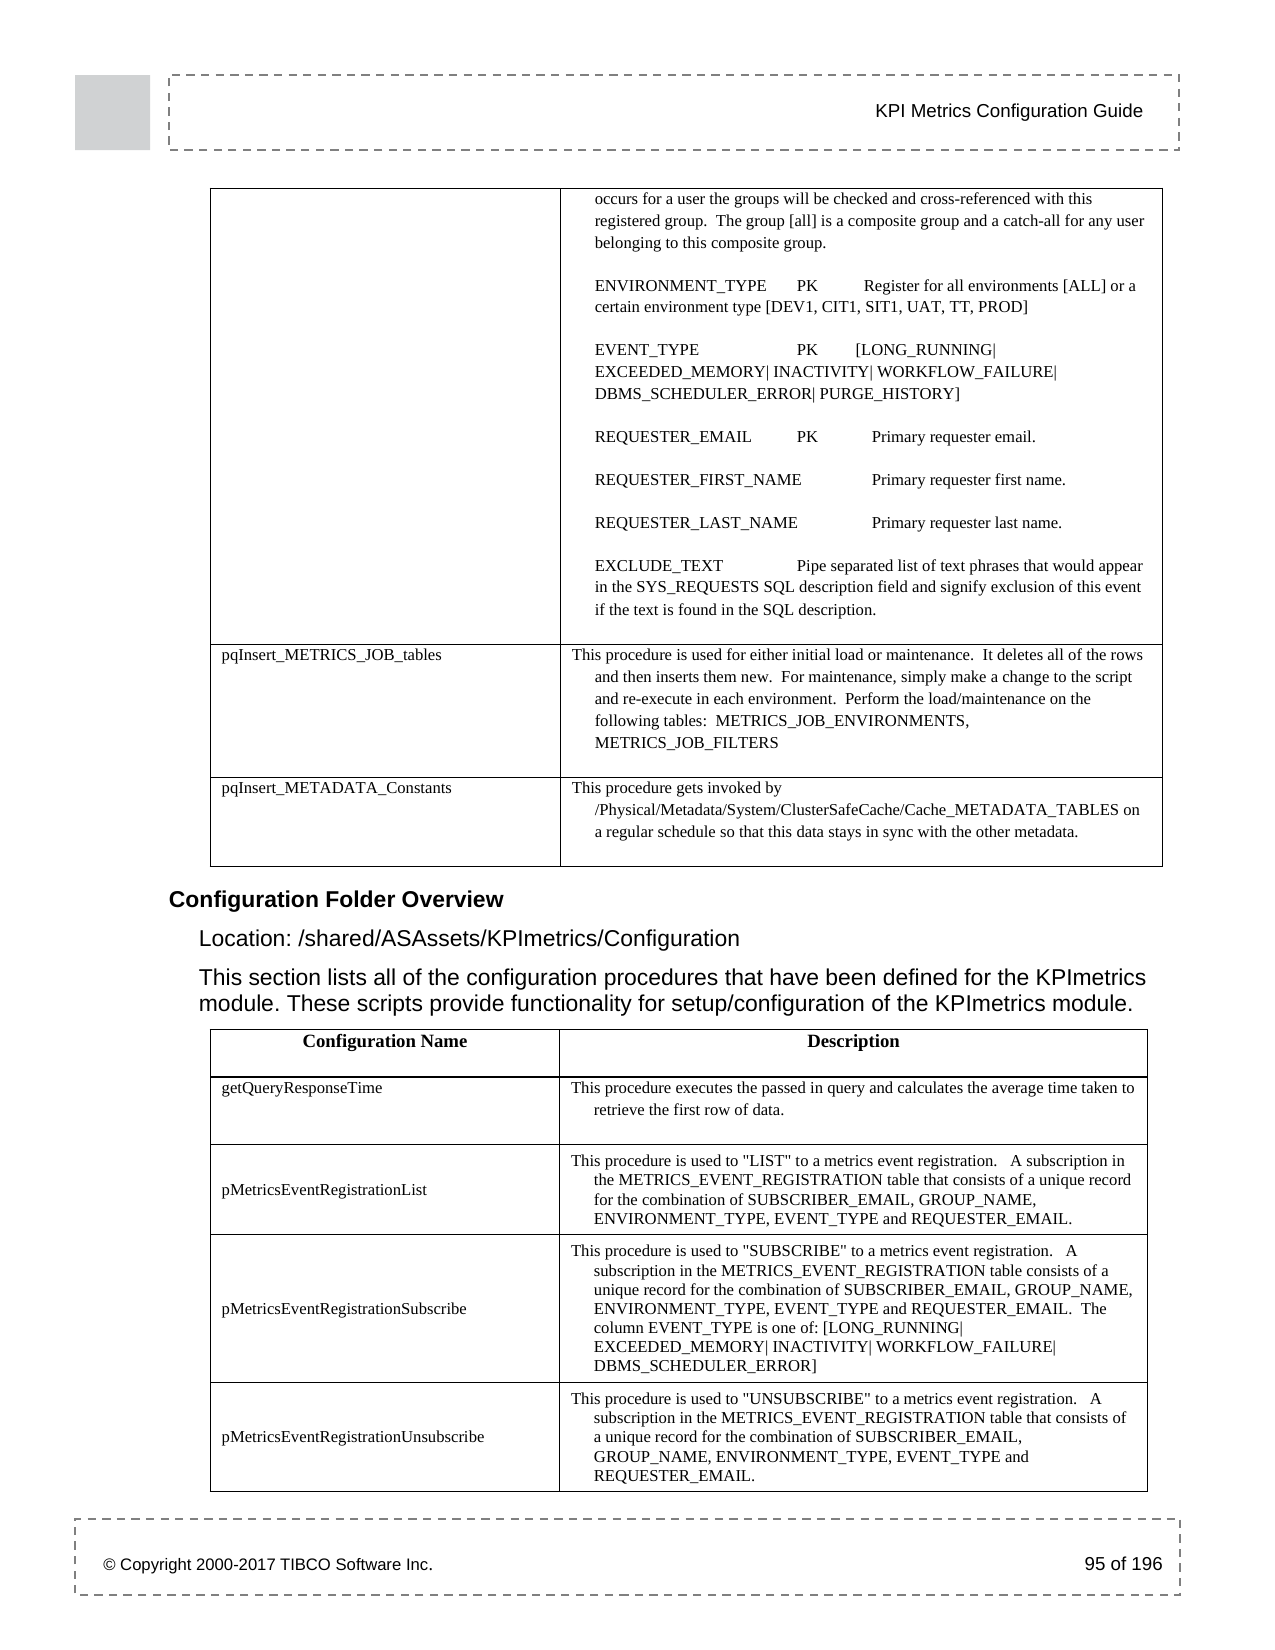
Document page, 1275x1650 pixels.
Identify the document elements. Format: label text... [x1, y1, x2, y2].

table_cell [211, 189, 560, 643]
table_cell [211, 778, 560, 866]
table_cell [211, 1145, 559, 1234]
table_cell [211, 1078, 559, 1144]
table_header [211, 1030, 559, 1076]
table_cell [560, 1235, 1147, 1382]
text This section lists all of the configuration procedures that have been defined for the KPImetrics module. These scripts provide functionality for setup/configuration of the KPImetrics module. [199, 963, 1162, 1016]
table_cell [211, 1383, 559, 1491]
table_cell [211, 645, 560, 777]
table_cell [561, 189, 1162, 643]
text Location: /shared/ASAssets/KPImetrics/Configuration [199, 925, 1162, 951]
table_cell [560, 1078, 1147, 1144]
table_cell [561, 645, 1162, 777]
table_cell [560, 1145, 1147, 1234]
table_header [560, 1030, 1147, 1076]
subtitle Configuration Folder Overview [169, 886, 1162, 912]
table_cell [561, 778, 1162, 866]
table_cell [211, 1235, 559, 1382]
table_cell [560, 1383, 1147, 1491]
